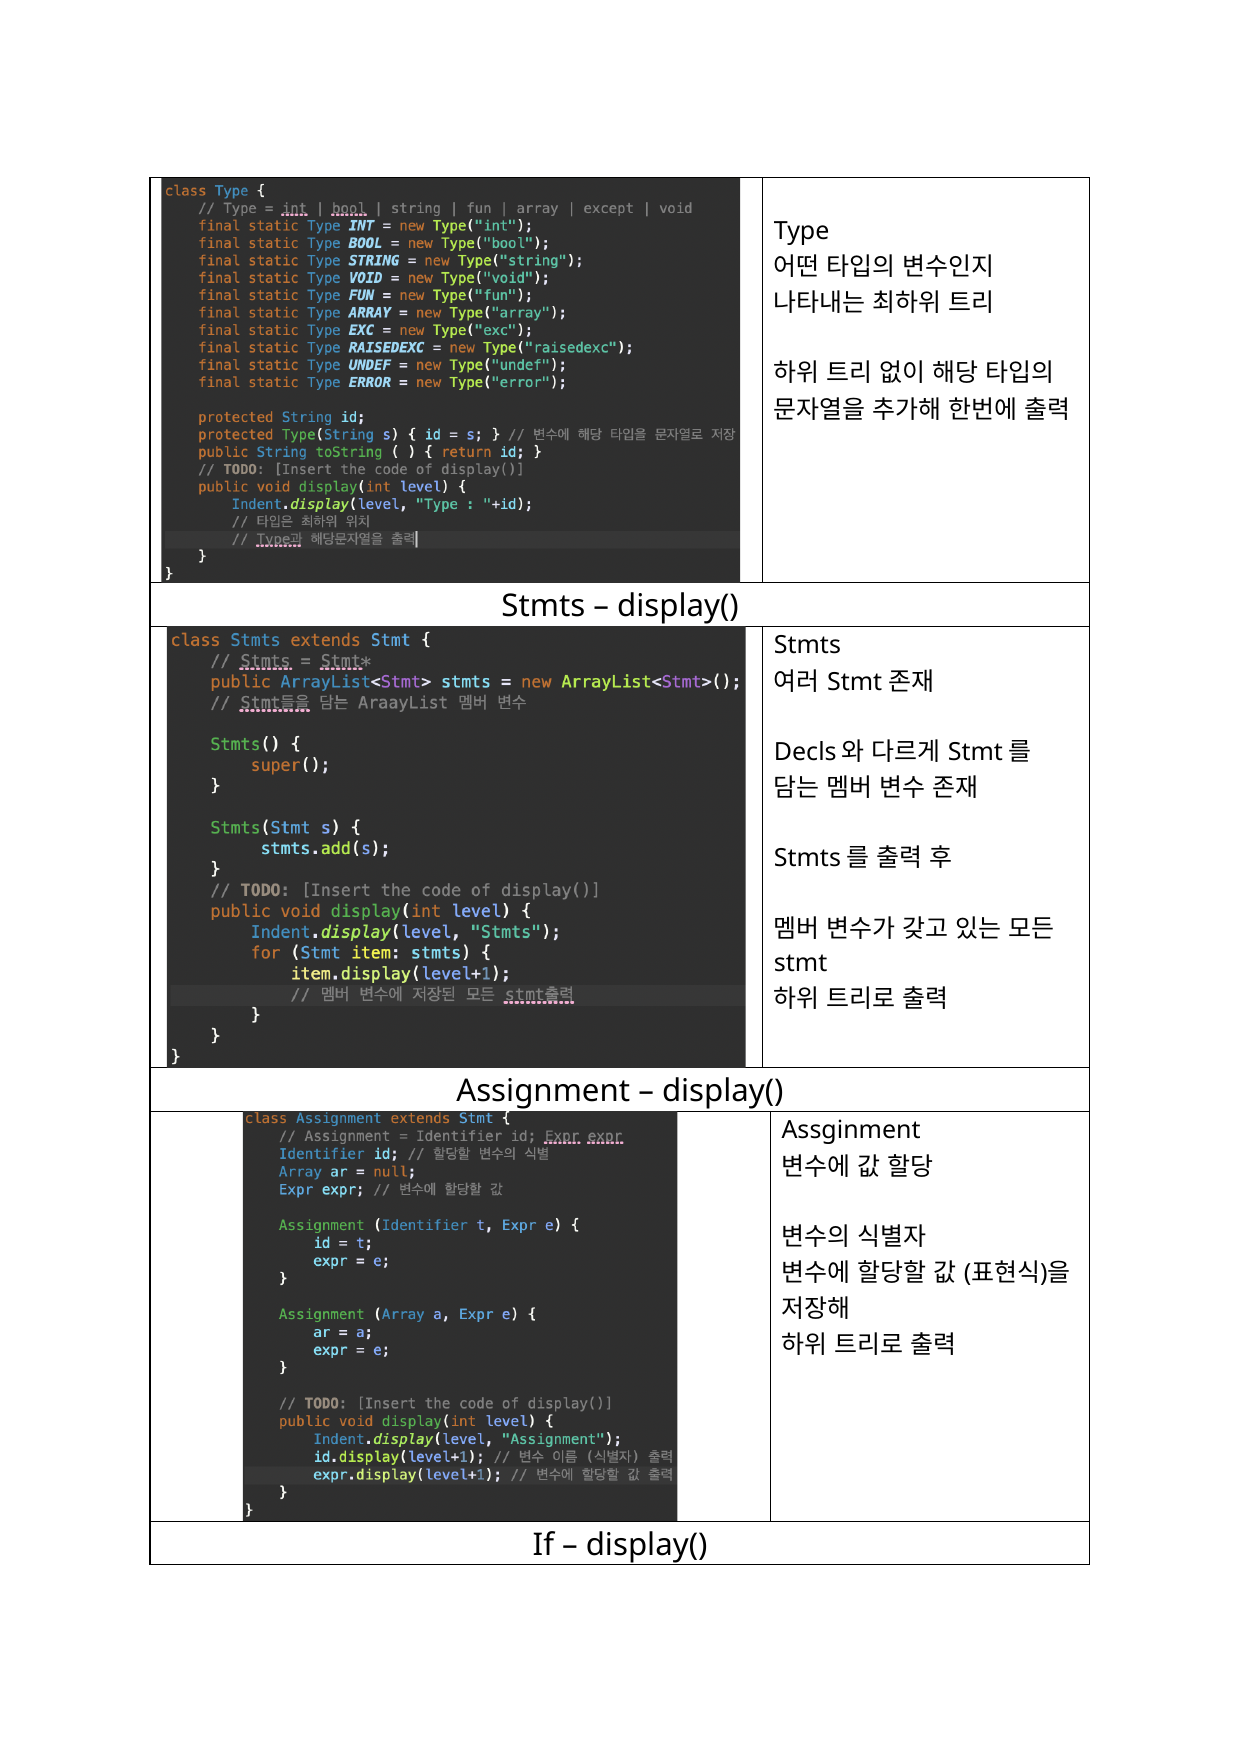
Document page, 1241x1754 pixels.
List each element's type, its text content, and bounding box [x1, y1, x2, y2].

table_cell [151, 1112, 242, 1521]
table_cell [151, 178, 161, 582]
table_cell Stmts – display() [151, 583, 1089, 626]
table_cell [741, 178, 762, 582]
table_cell [746, 627, 762, 1067]
table_cell Stmts 여러 Stmt 존재 Decls와 다르게 Stmt를 담는 멤버 변수 존재 Stmts를 출력 후 멤버 변수가 갖고 있는 모든 stmt 하위 트리로 출력 [763, 627, 1089, 1067]
table_cell Assignment – display() [151, 1068, 1089, 1111]
picture [166, 626, 746, 1068]
table_cell If – display() [151, 1522, 1089, 1564]
table_cell Type 어떤 타입의 변수인지 나타내는 최하위 트리 하위 트리 없이 해당 타입의 문자열을 추가해 한번에 출력 [763, 178, 1089, 582]
picture [242, 1111, 678, 1521]
table_cell Assginment 변수에 값 할당 변수의 식별자 변수에 할당할 값 (표현식)을 저장해 하위 트리로 출력 [771, 1112, 1089, 1521]
picture [161, 178, 741, 583]
table_cell [678, 1112, 770, 1521]
table_cell [151, 627, 166, 1067]
